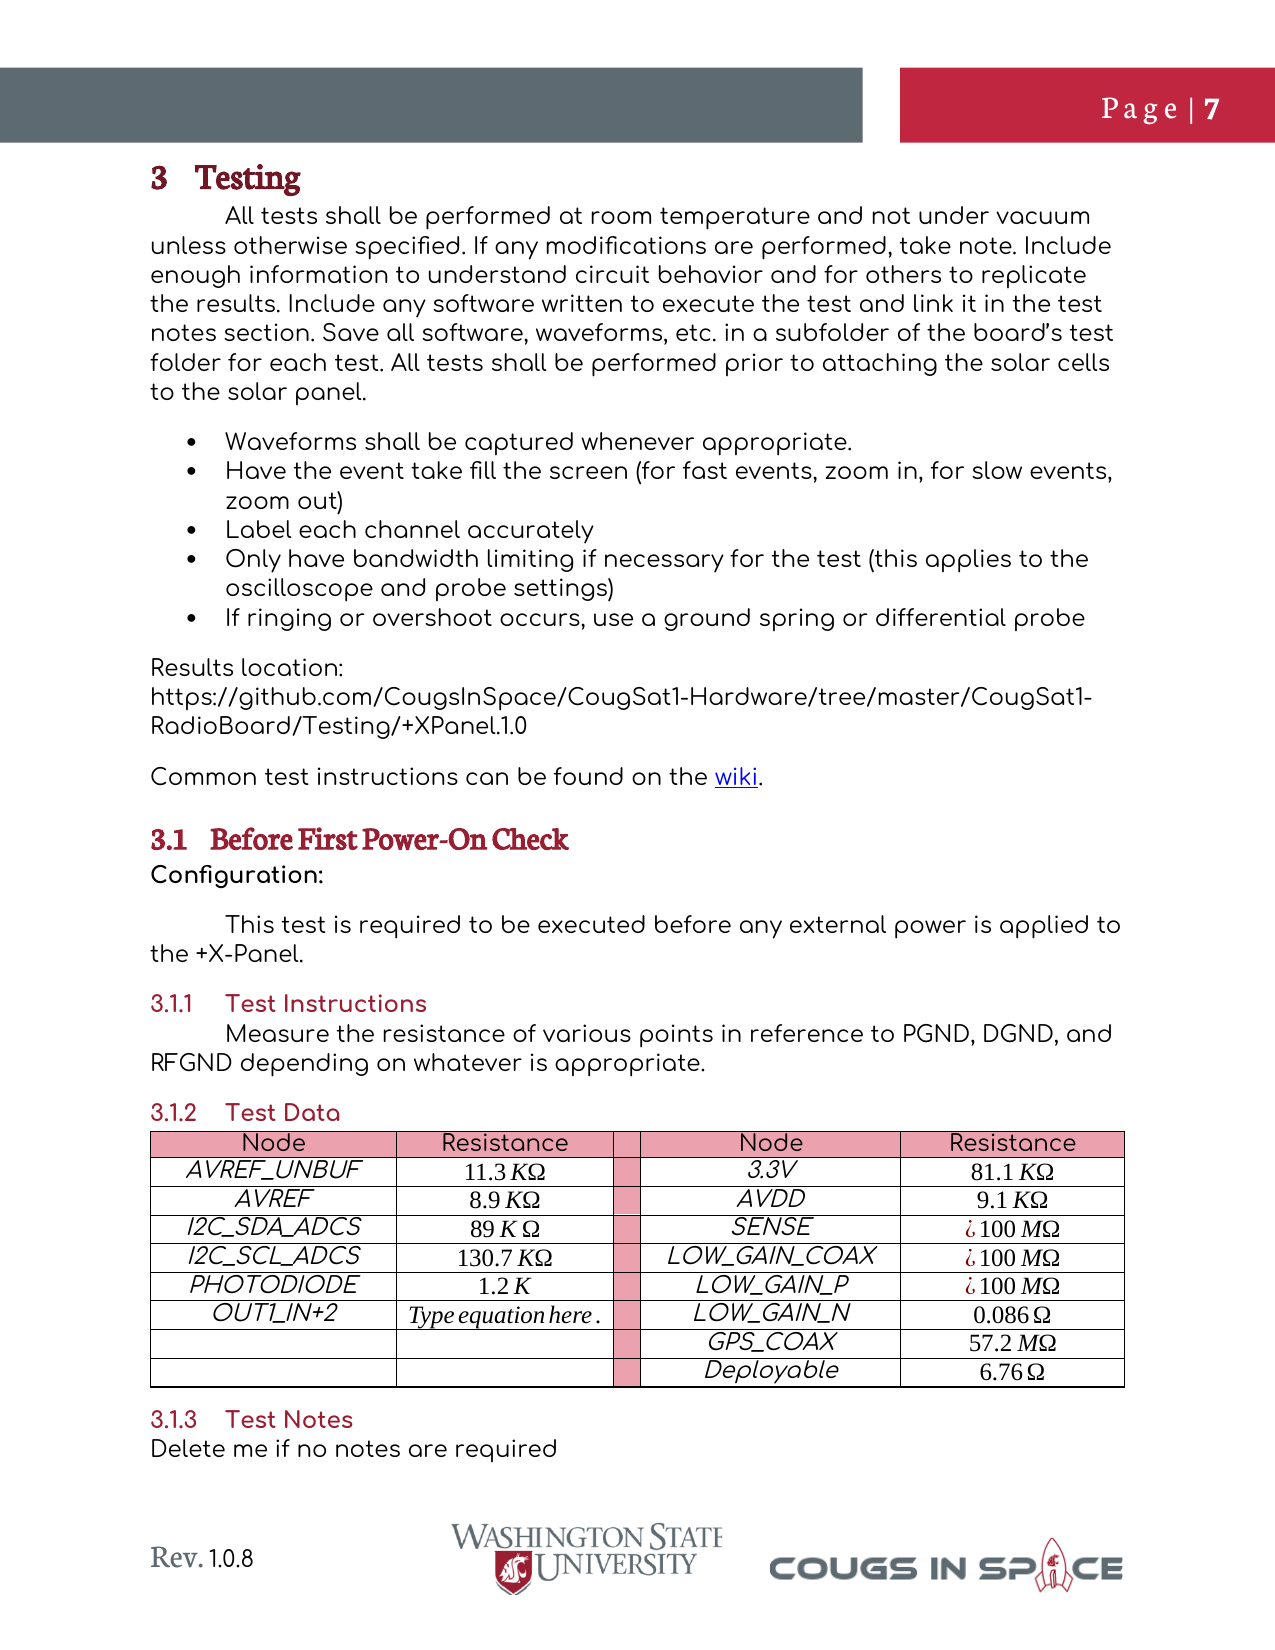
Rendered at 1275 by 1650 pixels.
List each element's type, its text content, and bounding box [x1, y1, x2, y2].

table_cell [901, 1330, 1124, 1358]
subtitle Before First Power-On Check [150, 815, 1125, 857]
table_cell [901, 1158, 1124, 1186]
text This test is required to be executed before any external power is applied to the +X-Panel. [150, 913, 1125, 968]
subtitle Test Notes [150, 1408, 1125, 1434]
table_cell [614, 1301, 640, 1329]
table_cell Deployable [641, 1359, 900, 1386]
list If ringing or overshoot occurs, use a ground spring or differential probe [187, 606, 1125, 631]
table_cell [901, 1273, 1124, 1300]
table_cell [397, 1187, 613, 1214]
table_cell SENSE [641, 1216, 900, 1243]
table_cell [614, 1187, 640, 1214]
table_cell [151, 1359, 396, 1386]
table_cell AVDD [641, 1187, 900, 1214]
table_header Resistance [901, 1132, 1124, 1157]
text Configuration: [150, 863, 1125, 889]
subtitle Test Data [150, 1101, 1125, 1127]
table_cell LOW_GAIN_P [641, 1273, 900, 1300]
table_cell LOW_GAIN_COAX [641, 1244, 900, 1272]
text Measure the resistance of various points in reference to PGND, DGND, and RFGND depending on whatever is appropriate. [150, 1022, 1125, 1077]
table_cell [397, 1273, 613, 1300]
table_cell [397, 1330, 613, 1358]
table_cell [614, 1273, 640, 1300]
table_cell [901, 1301, 1124, 1329]
list Label each channel accurately [187, 518, 1125, 544]
table_cell [397, 1216, 613, 1243]
table_cell [151, 1330, 396, 1358]
list Have the event take fill the screen (for fast events, zoom in, for slow events, zoom out) [187, 459, 1125, 514]
table_cell LOW_GAIN_N [641, 1301, 900, 1329]
table_cell [901, 1187, 1124, 1214]
text Delete me if no notes are required [150, 1437, 1125, 1463]
table_header Node [151, 1132, 396, 1157]
table_cell [901, 1244, 1124, 1272]
list Waveforms shall be captured whenever appropriate. [187, 430, 1125, 456]
table_cell OUT1_IN+2 [151, 1301, 396, 1329]
table_cell I2C_SCL_ADCS [151, 1244, 396, 1272]
table_cell AVREF_UNBUF [151, 1158, 396, 1186]
table_cell [901, 1216, 1124, 1243]
table_cell [397, 1158, 613, 1186]
table_cell [614, 1216, 640, 1243]
table_cell I2C_SDA_ADCS [151, 1216, 396, 1243]
table_header Node [641, 1132, 900, 1157]
table_cell [614, 1359, 640, 1386]
table_header [614, 1132, 640, 1157]
table_cell AVREF [151, 1187, 396, 1214]
table_cell [397, 1359, 613, 1386]
subtitle Test Instructions [150, 993, 1125, 1018]
table_cell [901, 1359, 1124, 1386]
table_cell [614, 1330, 640, 1358]
table_cell [397, 1244, 613, 1272]
table_header Resistance [397, 1132, 613, 1157]
table_cell [614, 1244, 640, 1272]
table_cell PHOTODIODE [151, 1273, 396, 1300]
text All tests shall be performed at room temperature and not under vacuum unless otherwise specified. If any modifications are performed, take note. Include enough information to understand circuit behavior and for others to replicate the results. Include any software written to execute the test and link it in the test notes section. Save all software, waveforms, etc. in a subfolder of the board’s test folder for each test. All tests shall be performed prior to attaching the solar cells to the solar panel. [150, 204, 1125, 406]
picture [769, 1537, 1123, 1594]
list Only have bandwidth limiting if necessary for the test (this applies to the oscilloscope and probe settings) [187, 547, 1125, 602]
text Common test instructions can be found on the wiki. [150, 765, 1125, 790]
table_cell [614, 1158, 640, 1186]
table_cell [397, 1301, 613, 1329]
text Results location: https://github.com/CougsInSpace/CougSat1-Hardware/tree/master/CougSat1-RadioBoard/Testing/+XPanel.1.0 [150, 656, 1125, 740]
table_cell GPS_COAX [641, 1330, 900, 1358]
table_cell 3.3V [641, 1158, 900, 1186]
picture [450, 1522, 723, 1595]
subtitle Testing [150, 150, 1125, 197]
